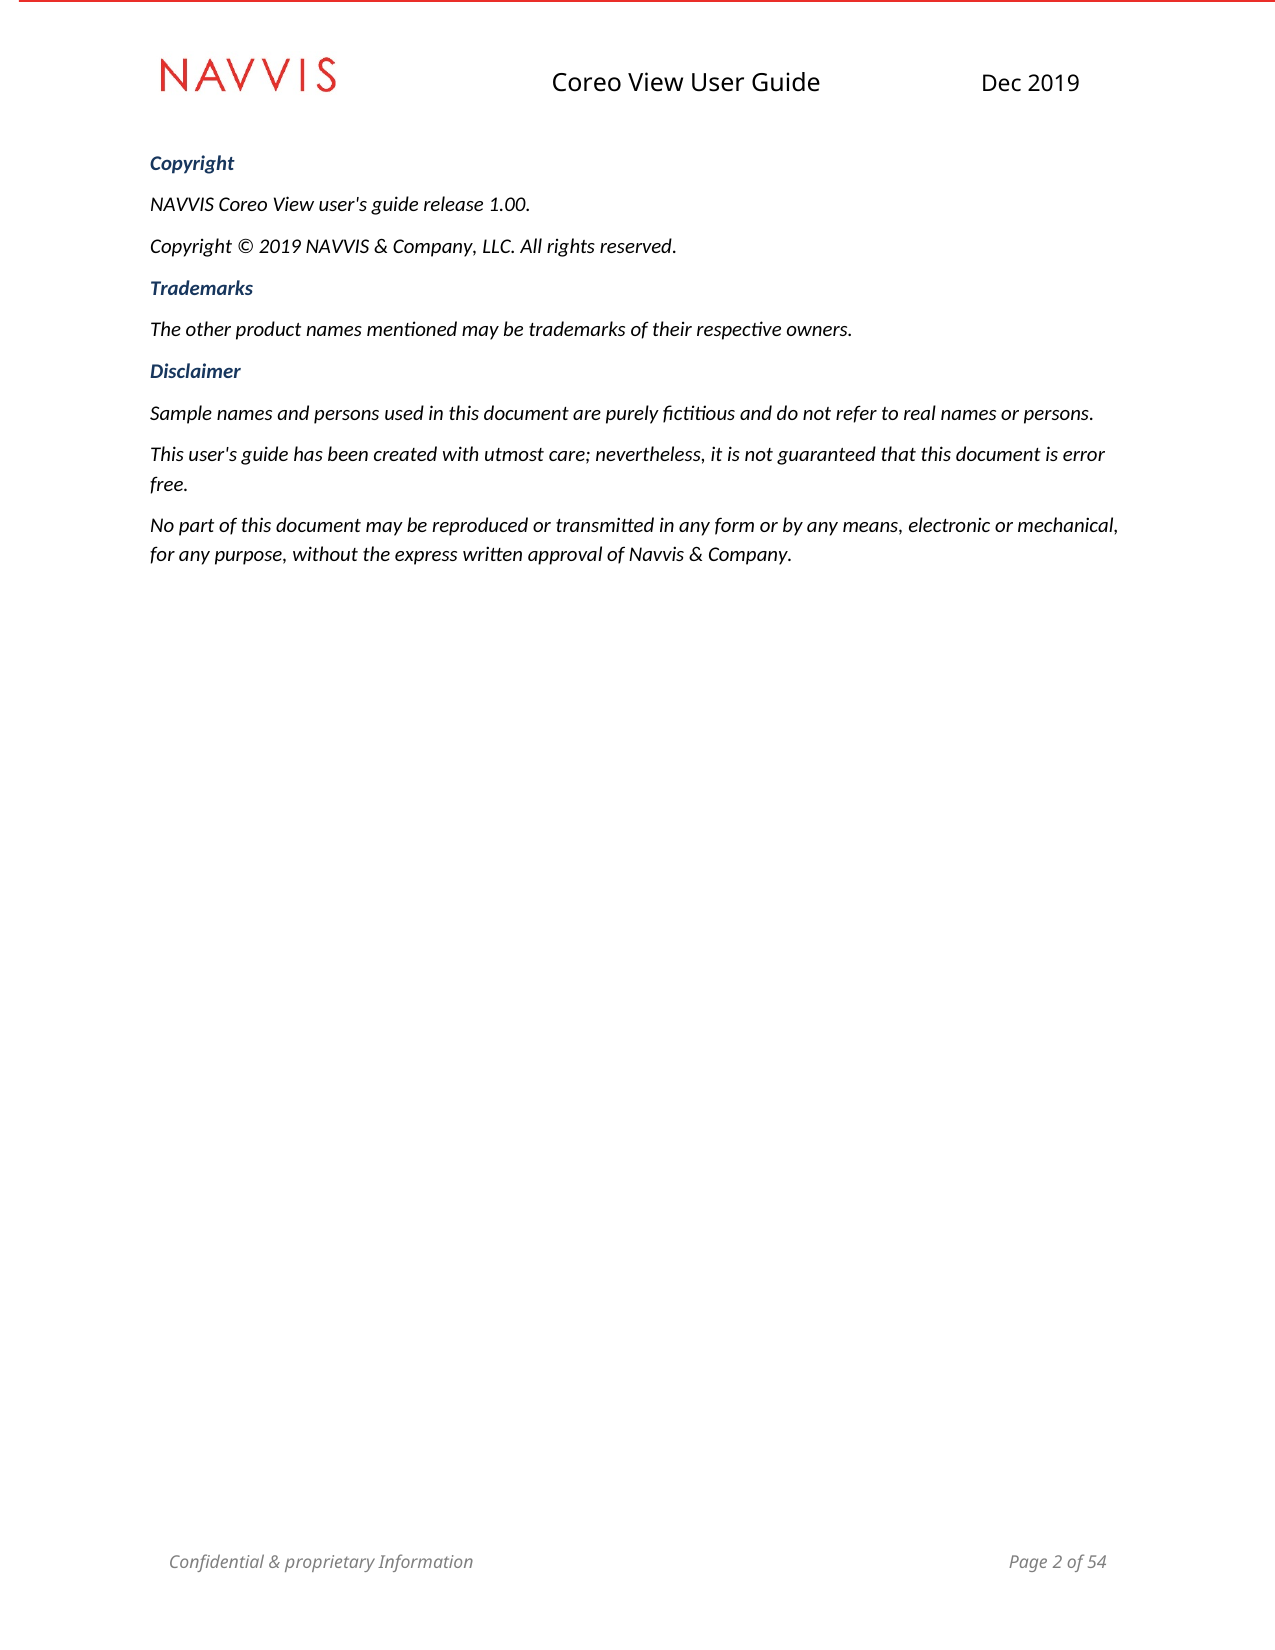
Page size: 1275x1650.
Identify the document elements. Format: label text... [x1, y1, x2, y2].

text Copyright [150, 150, 1125, 175]
text Trademarks [150, 275, 1125, 300]
text NAVVIS Coreo View user's guide release 1.00. [150, 192, 1125, 217]
text No part of this document may be reproduced or transmitted in any form or by any means, electronic or mechanical, for any purpose, without the express written approval of Navvis & Company. [150, 512, 1125, 567]
text Copyright © 2019 NAVVIS & Company, LLC. All rights reserved. [150, 233, 1125, 259]
text Sample names and persons used in this document are purely fictitious and do not refer to real names or persons. [150, 400, 1125, 425]
picture [150, 51, 346, 99]
text Disclaimer [150, 358, 1125, 384]
text This user's guide has been created with utmost care; nevertheless, it is not guaranteed that this document is error free. [150, 442, 1125, 496]
text The other product names mentioned may be trademarks of their respective owners. [150, 317, 1125, 342]
